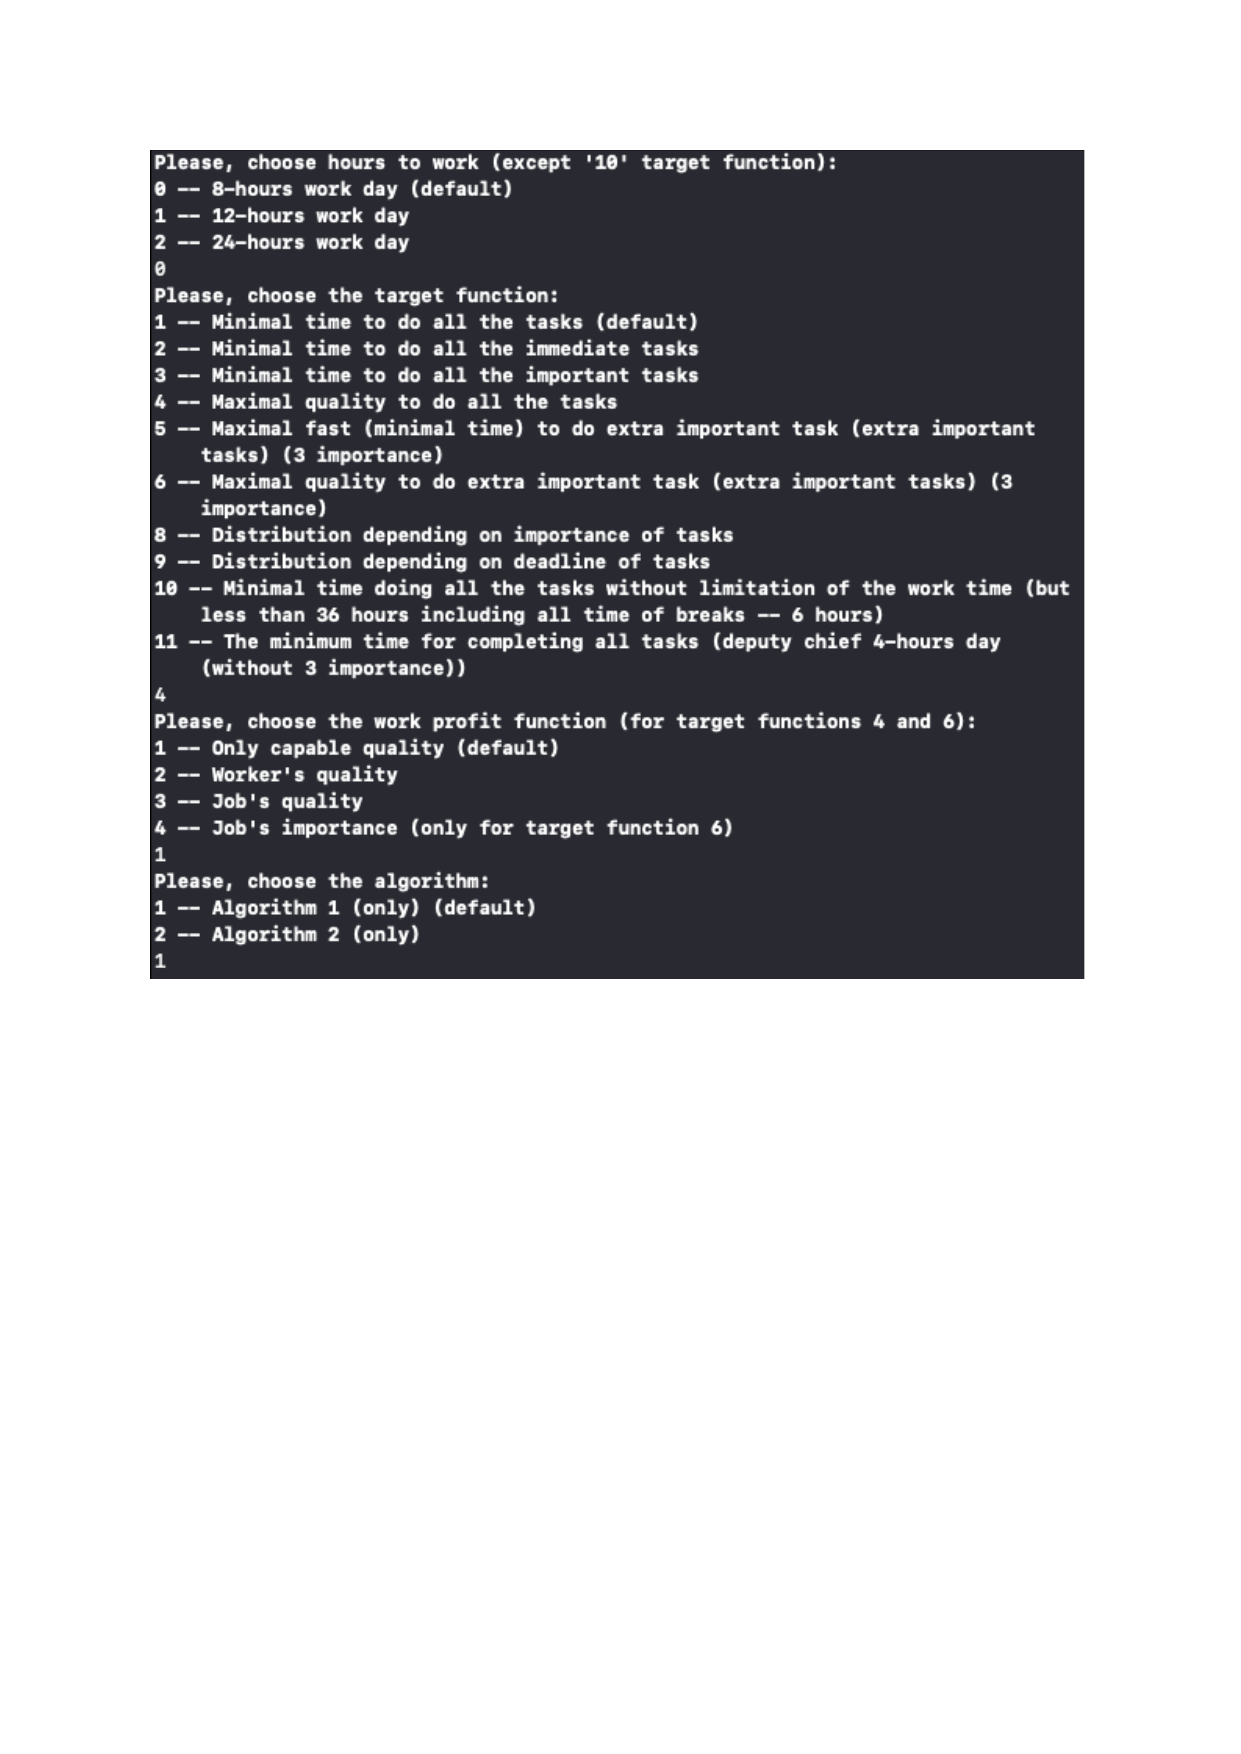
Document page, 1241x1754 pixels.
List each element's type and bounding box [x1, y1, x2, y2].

picture [150, 150, 1085, 979]
